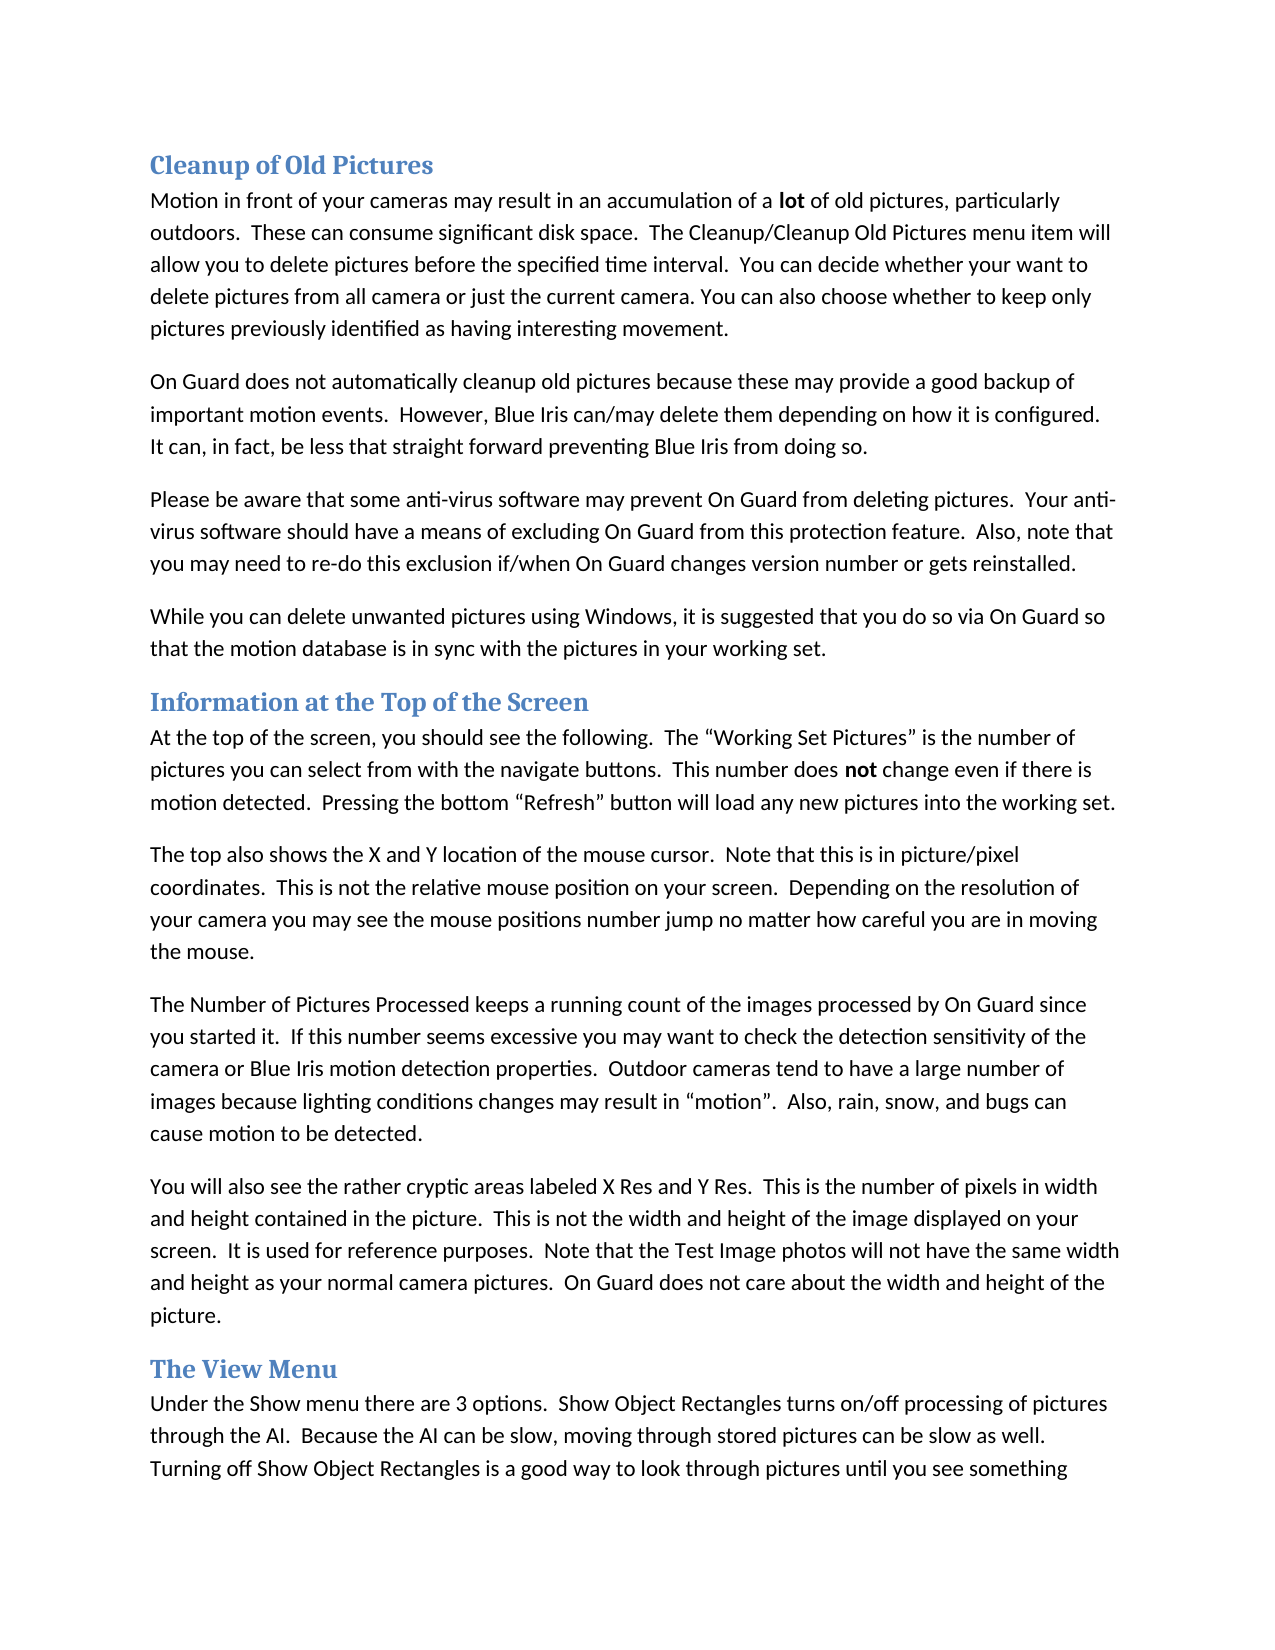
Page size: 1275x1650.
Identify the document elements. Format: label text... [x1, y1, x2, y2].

subtitle Information at the Top of the Screen [150, 687, 1125, 719]
subtitle The View Menu [150, 1354, 1125, 1385]
text The Number of Pictures Processed keeps a running count of the images processed by On Guard since you started it. If this number seems excessive you may want to check the detection sensitivity of the camera or Blue Iris motion detection properties. Outdoor cameras tend to have a large number of images because lighting conditions changes may result in “motion”. Also, rain, snow, and bugs can cause motion to be detected. [150, 990, 1125, 1147]
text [150, 1389, 1125, 1482]
subtitle Cleanup of Old Pictures [150, 150, 1125, 181]
text The top also shows the X and Y location of the mouse cursor. Note that this is in picture/pixel coordinates. This is not the relative mouse position on your screen. Depending on the resolution of your camera you may see the mouse positions number jump no matter how careful you are in moving the mouse. [150, 841, 1125, 965]
text You will also see the rather cryptic areas labeled X Res and Y Res. This is the number of pixels in width and height contained in the picture. This is not the width and height of the image displayed on your screen. It is used for reference purposes. Note that the Test Image photos will not have the same width and height as your normal camera pictures. On Guard does not care about the width and height of the picture. [150, 1172, 1125, 1329]
text Please be aware that some anti-virus software may prevent On Guard from deleting pictures. Your anti-virus software should have a means of excluding On Guard from this protection feature. Also, note that you may need to re-do this exclusion if/when On Guard changes version number or gets reinstalled. [150, 485, 1125, 577]
text On Guard does not automatically cleanup old pictures because these may provide a good backup of important motion events. However, Blue Iris can/may delete them depending on how it is configured. It can, in fact, be less that straight forward preventing Blue Iris from doing so. [150, 367, 1125, 460]
text At the top of the screen, you should see the following. The “Working Set Pictures” is the number of pictures you can select from with the navigate buttons. This number does not change even if there is motion detected. Pressing the bottom “Refresh” button will load any new pictures into the working set. [150, 723, 1125, 816]
text Motion in front of your cameras may result in an accumulation of a lot of old pictures, particularly outdoors. These can consume significant disk space. The Cleanup/Cleanup Old Pictures menu item will allow you to delete pictures before the specified time interval. You can decide whether your want to delete pictures from all camera or just the current camera. You can also choose whether to keep only pictures previously identified as having interesting movement. [150, 186, 1125, 342]
text While you can delete unwanted pictures using Windows, it is suggested that you do so via On Guard so that the motion database is in sync with the pictures in your working set. [150, 602, 1125, 662]
